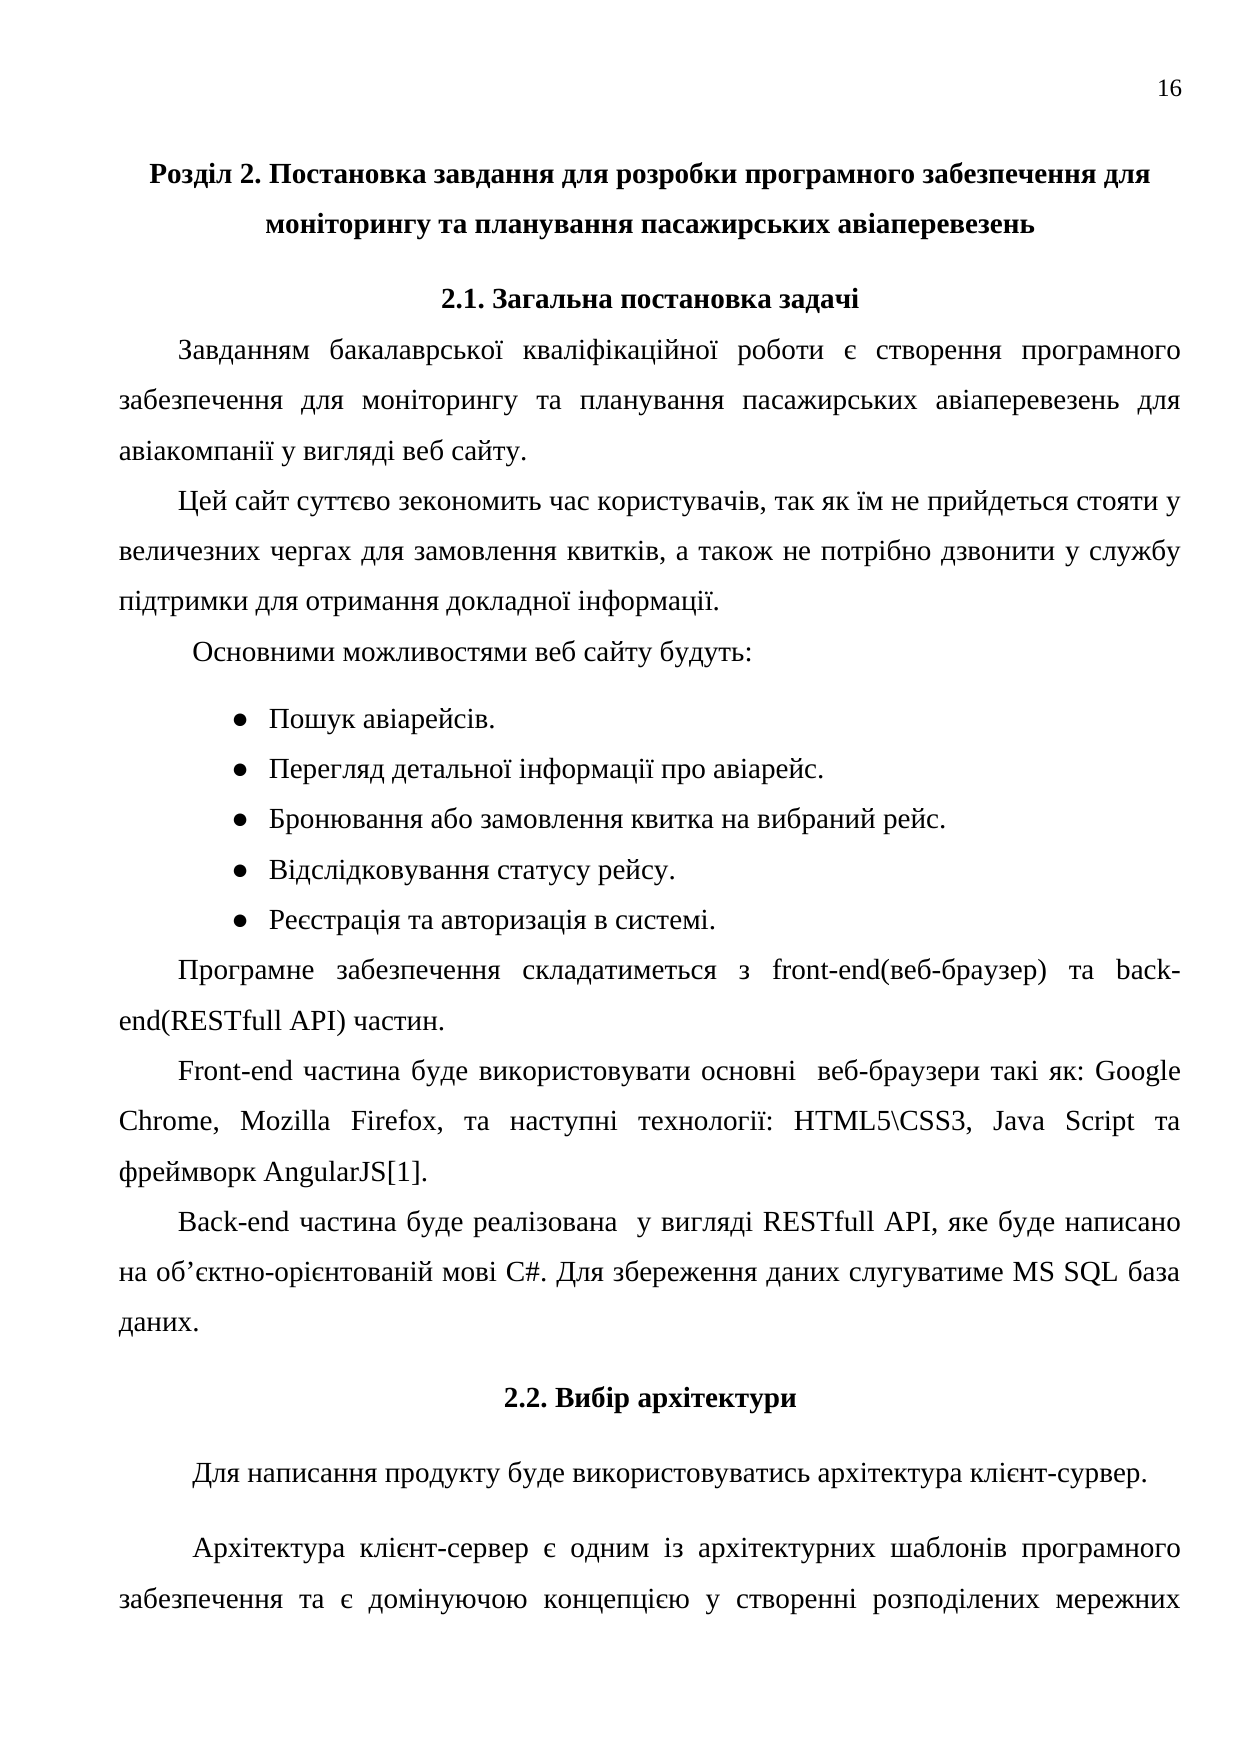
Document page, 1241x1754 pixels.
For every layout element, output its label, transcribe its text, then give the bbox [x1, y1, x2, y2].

text Основними можливостями веб сайту будуть: [118, 634, 1182, 667]
list Відслідковування статусу рейсу. [193, 852, 1182, 885]
text Завданням бакалаврської кваліфікаційної роботи є створення програмного забезпечення для моніторингу та планування пасажирських авіаперевезень для авіакомпанії у вигляді веб сайту. [118, 332, 1182, 466]
text Цей сайт суттєво зекономить час користувачів, так як їм не прийдеться стояти у величезних чергах для замовлення квитків, а також не потрібно дзвонити у службу підтримки для отримання докладної інформації. [118, 483, 1182, 617]
list Пошук авіарейсів. [193, 701, 1182, 734]
text Програмне забезпечення складатиметься з front-end(веб-браузер) та back-end(RESTfull API) частин. [118, 952, 1182, 1036]
subtitle 2.1. Загальна постановка задачі [118, 282, 1182, 315]
text Для написання продукту буде використовуватись архітектура клієнт-сурвер. [118, 1455, 1182, 1489]
text Front-end частина буде використовувати основні веб-браузери такі як: Google Chrome, Mozilla Firefox, та наступні технології: HTML5\CSS3, Java Script та фреймворк AngularJS[1]. [118, 1053, 1182, 1187]
list Бронювання або замовлення квитка на вибраний рейс. [193, 801, 1182, 835]
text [118, 1531, 1182, 1614]
subtitle 2.2. Вибір архітектури [118, 1380, 1182, 1413]
list Реєстрація та авторизація в системі. [193, 902, 1182, 936]
text Back-end частина буде реалізована у вигляді RESTfull API, яке буде написано на об’єктно-орієнтованій мові C#. Для збереження даних слугуватиме MS SQL база даних. [118, 1204, 1182, 1338]
subtitle Розділ 2. Постановка завдання для розробки програмного забезпечення для моніторингу та планування пасажирських авіаперевезень [118, 156, 1182, 240]
list Перегляд детальної інформації про авіарейс. [193, 751, 1182, 785]
